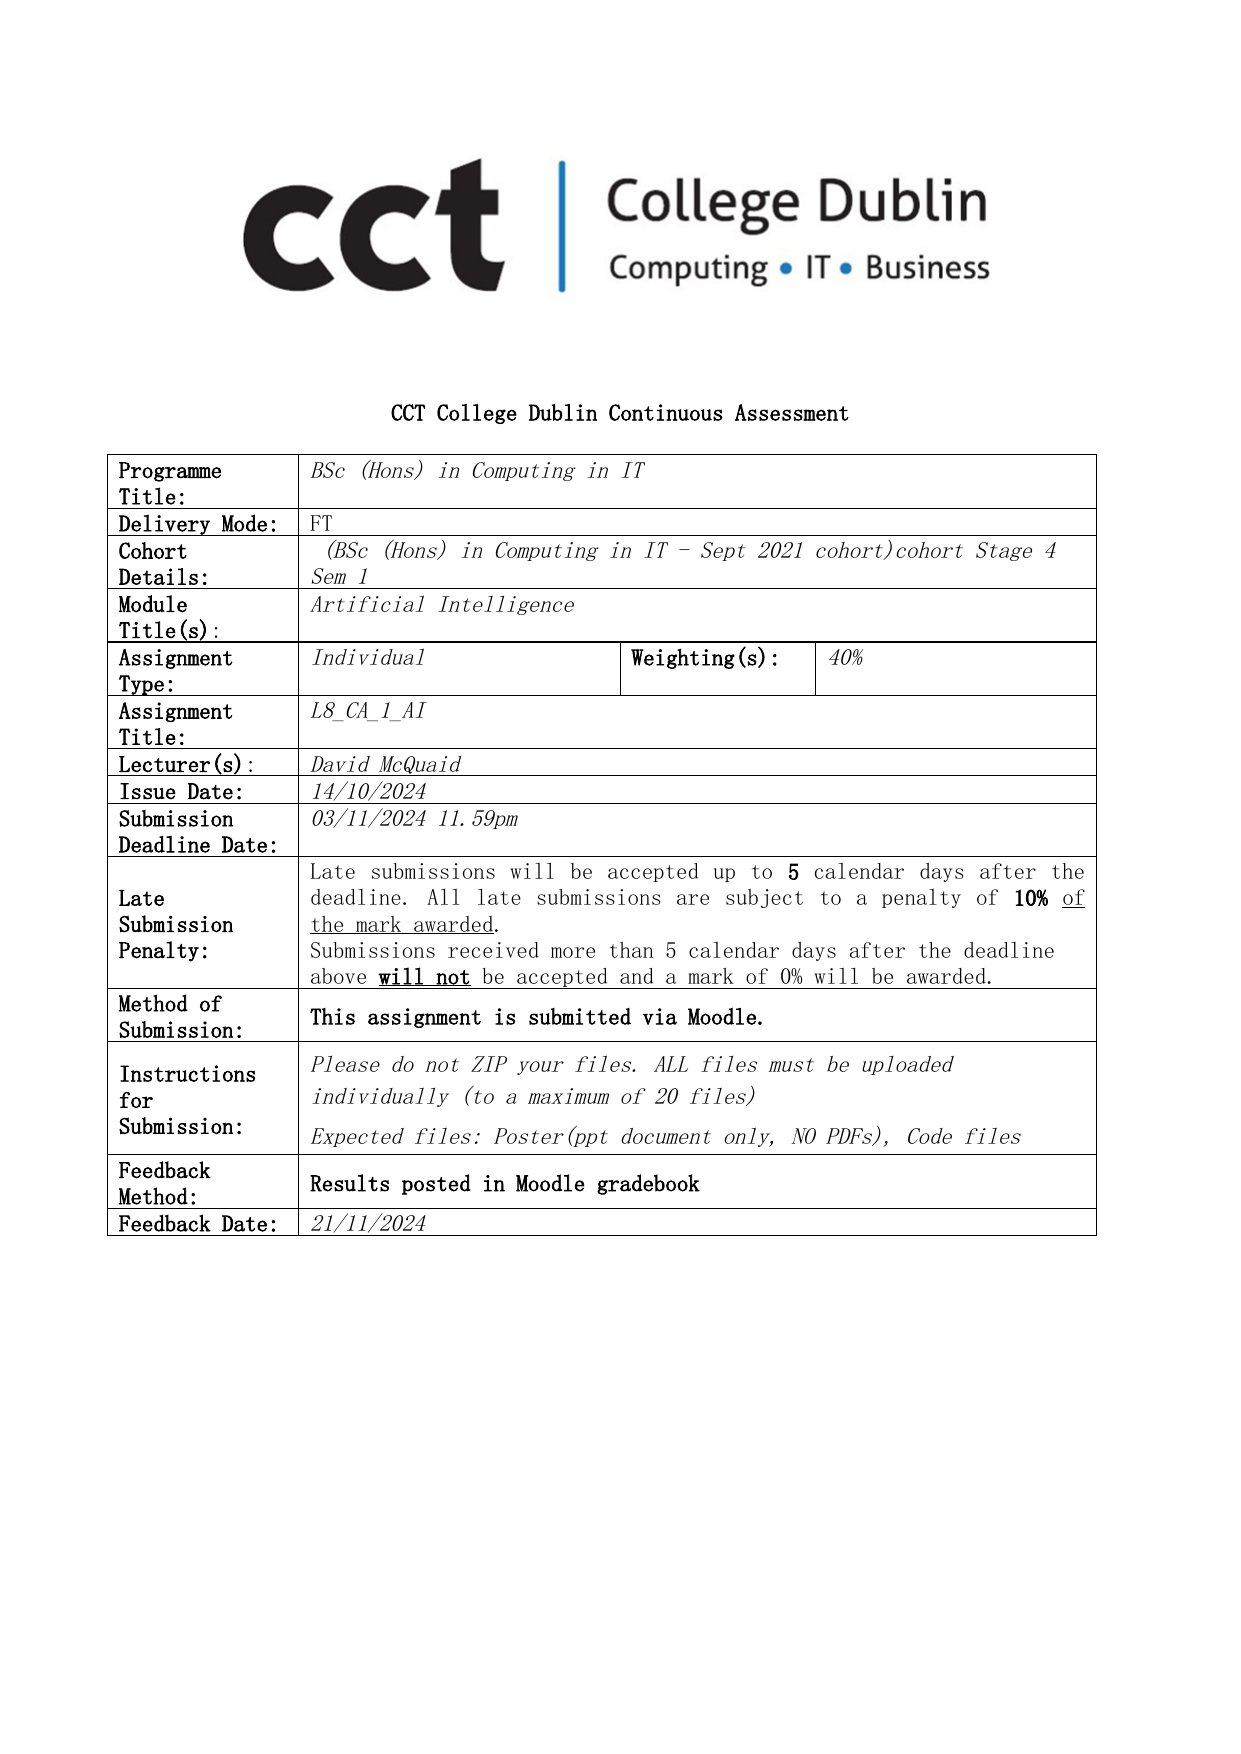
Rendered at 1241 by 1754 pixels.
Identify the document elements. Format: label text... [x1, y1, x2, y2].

table_cell Feedback Method: [108, 1155, 298, 1207]
table_cell Assignment Title: [108, 696, 298, 748]
table_cell David McQuaid [299, 749, 1096, 775]
picture [239, 118, 1002, 340]
table_cell Artificial Intelligence [299, 589, 1096, 641]
table_header BSc (Hons) in Computing in IT [299, 455, 1096, 507]
table_cell 21/11/2024 [299, 1209, 1096, 1235]
text CCT College Dublin Continuous Assessment [118, 398, 1122, 424]
table_cell Feedback Date: [108, 1209, 298, 1235]
table_cell Instructions for Submission: [108, 1042, 298, 1154]
table_cell Individual [299, 643, 620, 695]
table_header Programme Title: [108, 455, 298, 507]
table_cell Lecturer(s): [108, 749, 298, 775]
table_cell Assignment Type: [108, 643, 298, 695]
table_cell 40% [816, 643, 1096, 695]
table_cell Submission Deadline Date: [108, 804, 298, 856]
table_cell FT [299, 509, 1096, 535]
table_cell Delivery Mode: [108, 509, 298, 535]
table_cell Late Submission Penalty: [108, 857, 298, 987]
table_cell 03/11/2024 11.59pm [299, 804, 1096, 856]
table_cell Late submissions will be accepted up to 5 calendar days after the deadline. All late submissions are subject to a penalty of 10% of the mark awarded. Submissions received more than 5 calendar days after the deadline above will not be accepted and a mark of 0% will be awarded. [299, 857, 1096, 987]
table_cell L8_CA_1_AI [299, 696, 1096, 748]
table_cell (BSc (Hons) in Computing in IT - Sept 2021 cohort)cohort Stage 4 Sem 1 [299, 536, 1096, 588]
table_cell Weighting(s): [621, 643, 815, 695]
table_cell Module Title(s): [108, 589, 298, 641]
table_cell 14/10/2024 [299, 776, 1096, 802]
table_cell Please do not ZIP your files. ALL files must be uploaded individually (to a maximum of 20 files) Expected files: Poster(ppt document only, NO PDFs), Code files [299, 1042, 1096, 1154]
table_cell This assignment is submitted via Moodle. [299, 989, 1096, 1041]
table_cell Cohort Details: [108, 536, 298, 588]
table_cell Issue Date: [108, 776, 298, 802]
table_cell Method of Submission: [108, 989, 298, 1041]
table_cell Results posted in Moodle gradebook [299, 1155, 1096, 1207]
